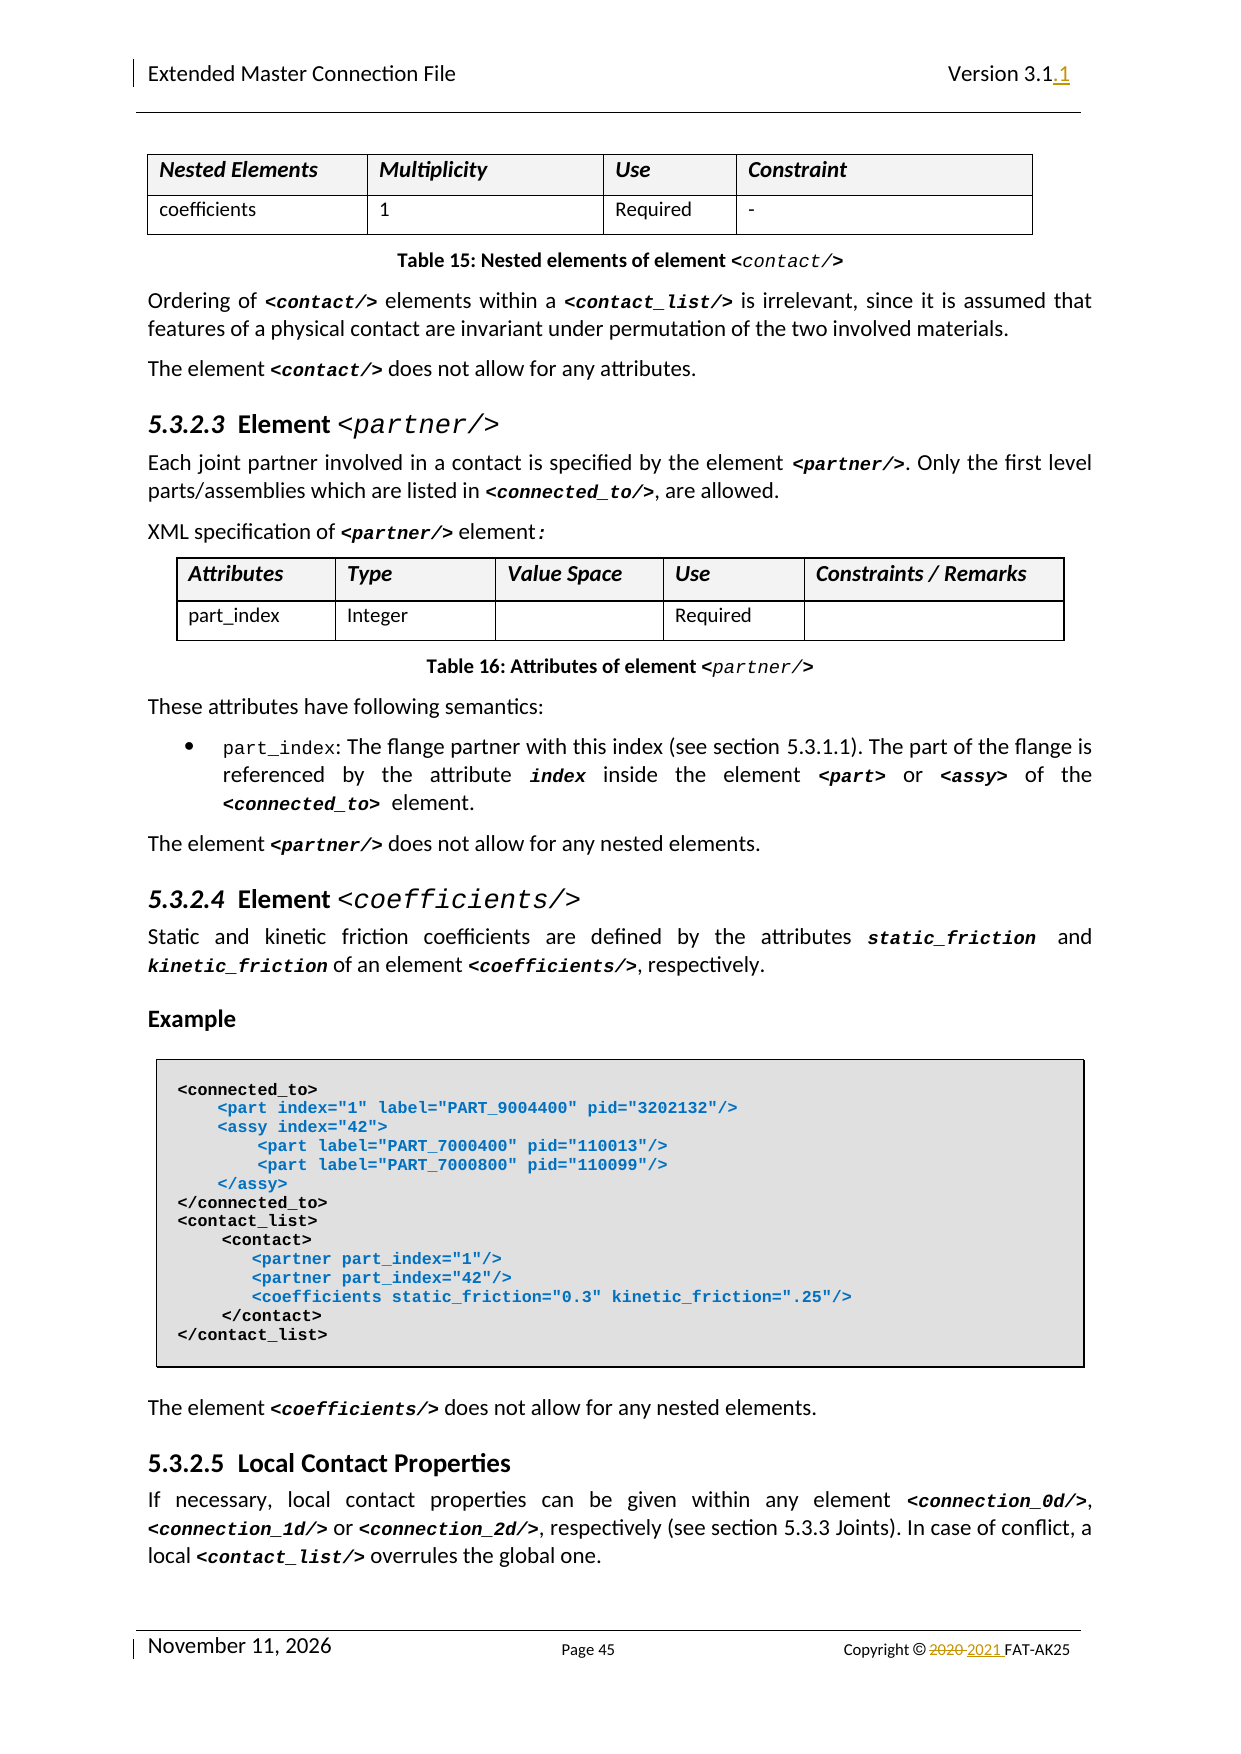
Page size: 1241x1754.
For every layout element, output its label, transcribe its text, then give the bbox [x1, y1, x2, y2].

text <connected_to> [157, 1078, 1083, 1097]
text <part label="PART_7000400" pid="110013"/> [157, 1134, 1083, 1153]
text Static and kinetic friction coefficients are defined by the attributes static_friction and kinetic_friction of an element <coefficients/>, respectively. [148, 922, 1092, 978]
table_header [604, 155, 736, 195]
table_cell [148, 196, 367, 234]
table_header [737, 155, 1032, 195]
text If necessary, local contact properties can be given within any element <connection_0d/>, <connection_1d/> or <connection_2d/>, respectively (see section 5.3.3 Joints). In case of conflict, a local <contact_list/> overrules the global one. [148, 1485, 1092, 1569]
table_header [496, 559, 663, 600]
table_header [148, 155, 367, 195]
text </connected_to> [157, 1191, 1083, 1210]
text </assy> [157, 1172, 1083, 1191]
text Table 16: Attributes of element <partner/> [148, 653, 1092, 679]
text These attributes have following semantics: [148, 692, 1092, 720]
text <partner part_index="1"/> [157, 1248, 1083, 1266]
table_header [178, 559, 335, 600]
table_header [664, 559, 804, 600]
text The element <partner/> does not allow for any nested elements. [148, 829, 1092, 857]
text Each joint partner involved in a contact is specified by the element <partner/>. Only the first level parts/assemblies which are listed in <connected_to/>, are allowed. [148, 448, 1092, 504]
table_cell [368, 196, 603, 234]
text <coefficients static_friction="0.3" kinetic_friction=".25"/> [157, 1285, 1083, 1304]
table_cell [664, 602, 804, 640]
text Ordering of <contact/> elements within a <contact_list/> is irrelevant, since it is assumed that features of a physical contact are invariant under permutation of the two involved materials. [148, 286, 1092, 342]
text <partner part_index="42"/> [157, 1266, 1083, 1285]
text <part index="1" label="PART_9004400" pid="3202132"/> [157, 1097, 1083, 1116]
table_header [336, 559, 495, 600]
text </contact> [157, 1304, 1083, 1323]
text Table 15: Nested elements of element <contact/> [148, 248, 1092, 273]
text </contact_list> [157, 1323, 1083, 1342]
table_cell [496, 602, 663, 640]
subtitle Element <partner/> [148, 408, 1092, 442]
text The element <coefficients/> does not allow for any nested elements. [148, 1393, 1092, 1421]
subtitle Element <coefficients/> [148, 882, 1092, 916]
list part_index: The flange partner with this index (see section 5.3.1.1). The part of the flange is referenced by the attribute index inside the element <part> or <assy> of the <connected_to> element. [185, 732, 1092, 816]
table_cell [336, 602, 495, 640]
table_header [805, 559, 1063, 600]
text XML specification of <partner/> element: [148, 517, 1092, 545]
text <contact_list> [157, 1210, 1083, 1229]
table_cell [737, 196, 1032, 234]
text <contact> [157, 1229, 1083, 1248]
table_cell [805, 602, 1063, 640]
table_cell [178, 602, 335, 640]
subtitle Local Contact Properties [148, 1446, 1092, 1479]
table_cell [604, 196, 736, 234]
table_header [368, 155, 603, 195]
text Example [148, 1003, 1092, 1034]
text <assy index="42"> [157, 1116, 1083, 1134]
text <part label="PART_7000800" pid="110099"/> [157, 1153, 1083, 1172]
text The element <contact/> does not allow for any attributes. [148, 354, 1092, 383]
